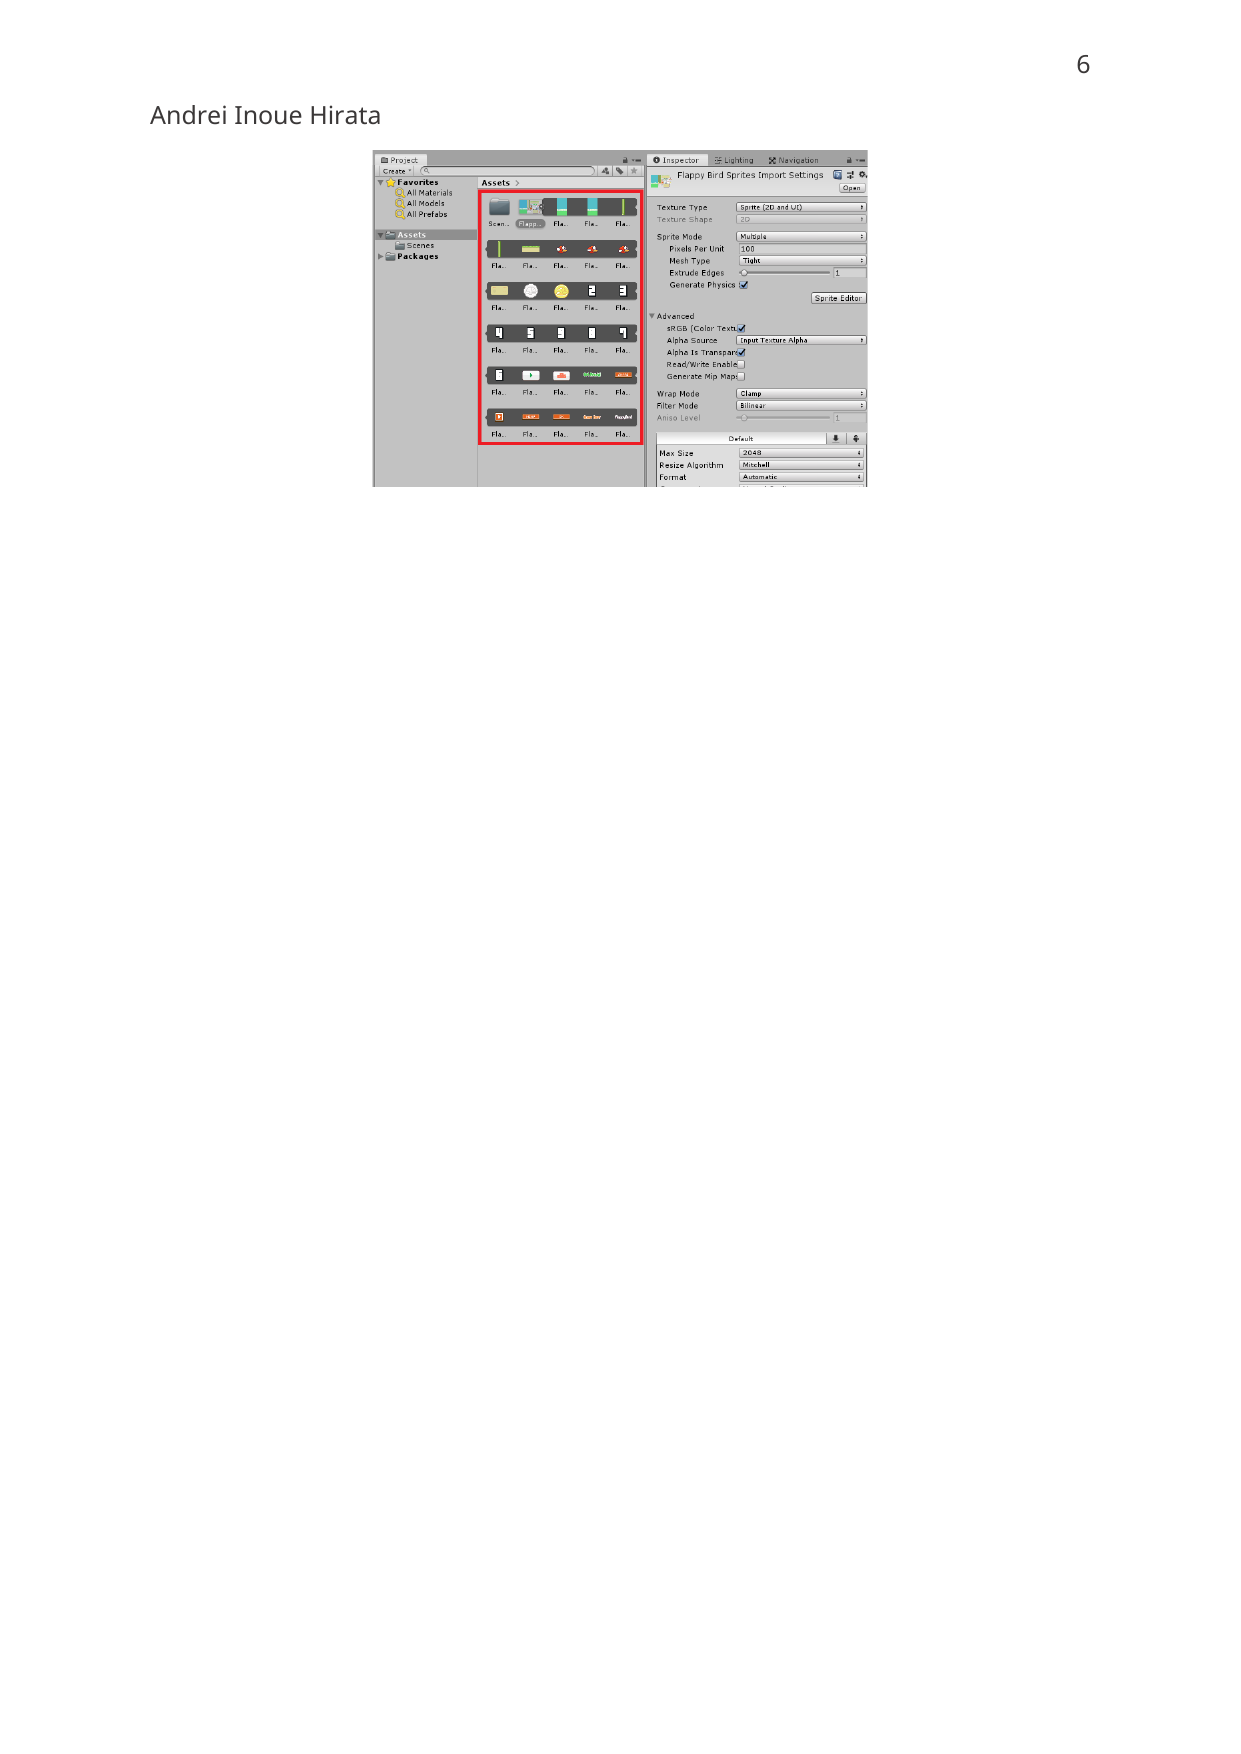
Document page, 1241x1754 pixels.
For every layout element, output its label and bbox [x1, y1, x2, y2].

picture [372, 150, 868, 487]
